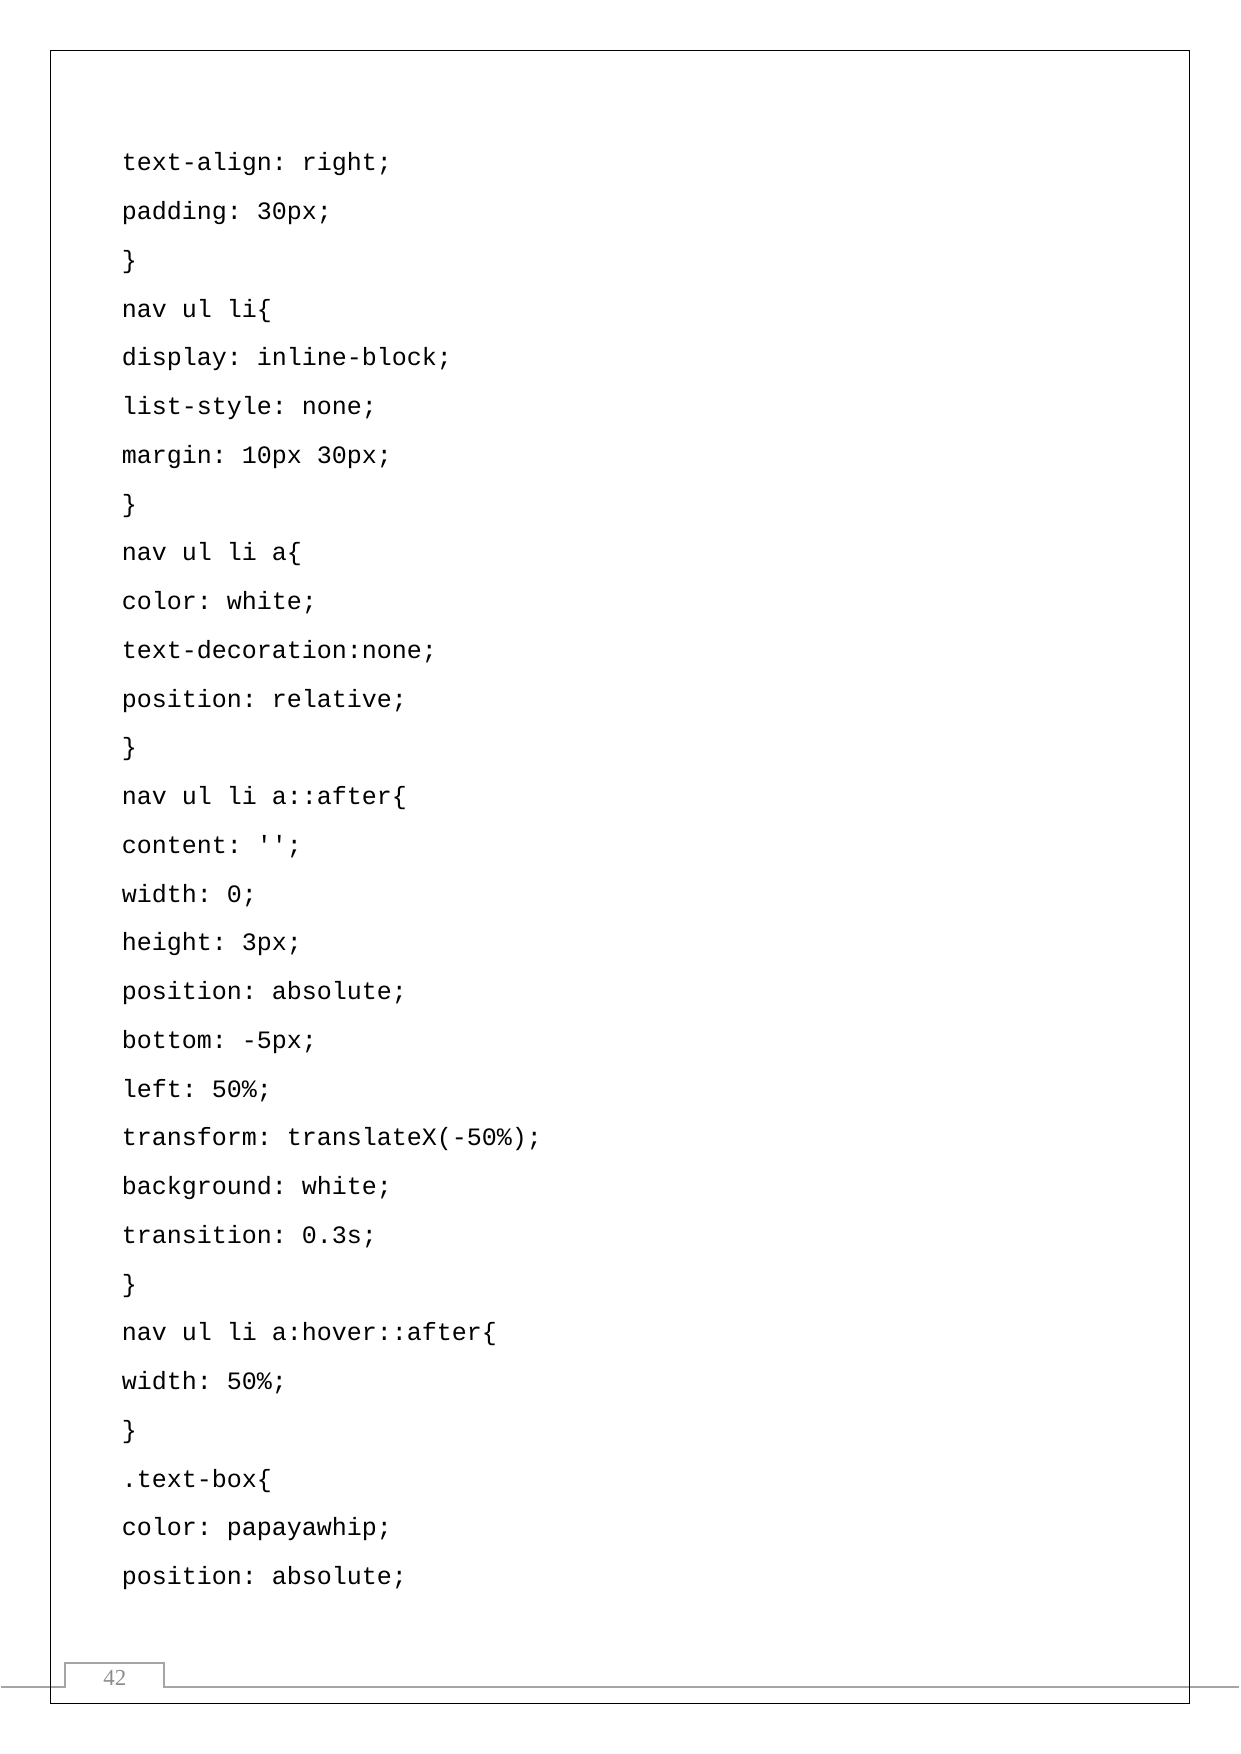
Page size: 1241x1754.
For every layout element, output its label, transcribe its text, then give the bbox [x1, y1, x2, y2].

text color: white; [122, 589, 1017, 617]
text padding: 30px; [122, 199, 1017, 227]
text height: 3px; [122, 930, 1017, 958]
text .text-box{ [122, 1466, 1017, 1494]
text } [122, 1417, 1017, 1446]
text position: absolute; [122, 1564, 1017, 1592]
text } [122, 247, 1017, 276]
text nav ul li a::after{ [122, 784, 1017, 812]
text position: relative; [122, 686, 1017, 714]
text nav ul li a{ [122, 540, 1017, 568]
text content: ''; [122, 832, 1017, 861]
text transition: 0.3s; [122, 1222, 1017, 1251]
text left: 50%; [122, 1076, 1017, 1104]
text text-align: right; [122, 150, 1017, 178]
text list-style: none; [122, 394, 1017, 422]
text } [122, 491, 1017, 519]
text display: inline-block; [122, 345, 1017, 373]
text color: papayawhip; [122, 1515, 1017, 1543]
text nav ul li a:hover::after{ [122, 1320, 1017, 1348]
text bottom: -5px; [122, 1027, 1017, 1056]
text transform: translateX(-50%); [122, 1125, 1017, 1153]
text width: 50%; [122, 1369, 1017, 1397]
text } [122, 735, 1017, 763]
text position: absolute; [122, 979, 1017, 1007]
text width: 0; [122, 881, 1017, 909]
text nav ul li{ [122, 296, 1017, 324]
text margin: 10px 30px; [122, 442, 1017, 471]
text text-decoration:none; [122, 637, 1017, 666]
text background: white; [122, 1174, 1017, 1202]
text } [122, 1271, 1017, 1299]
